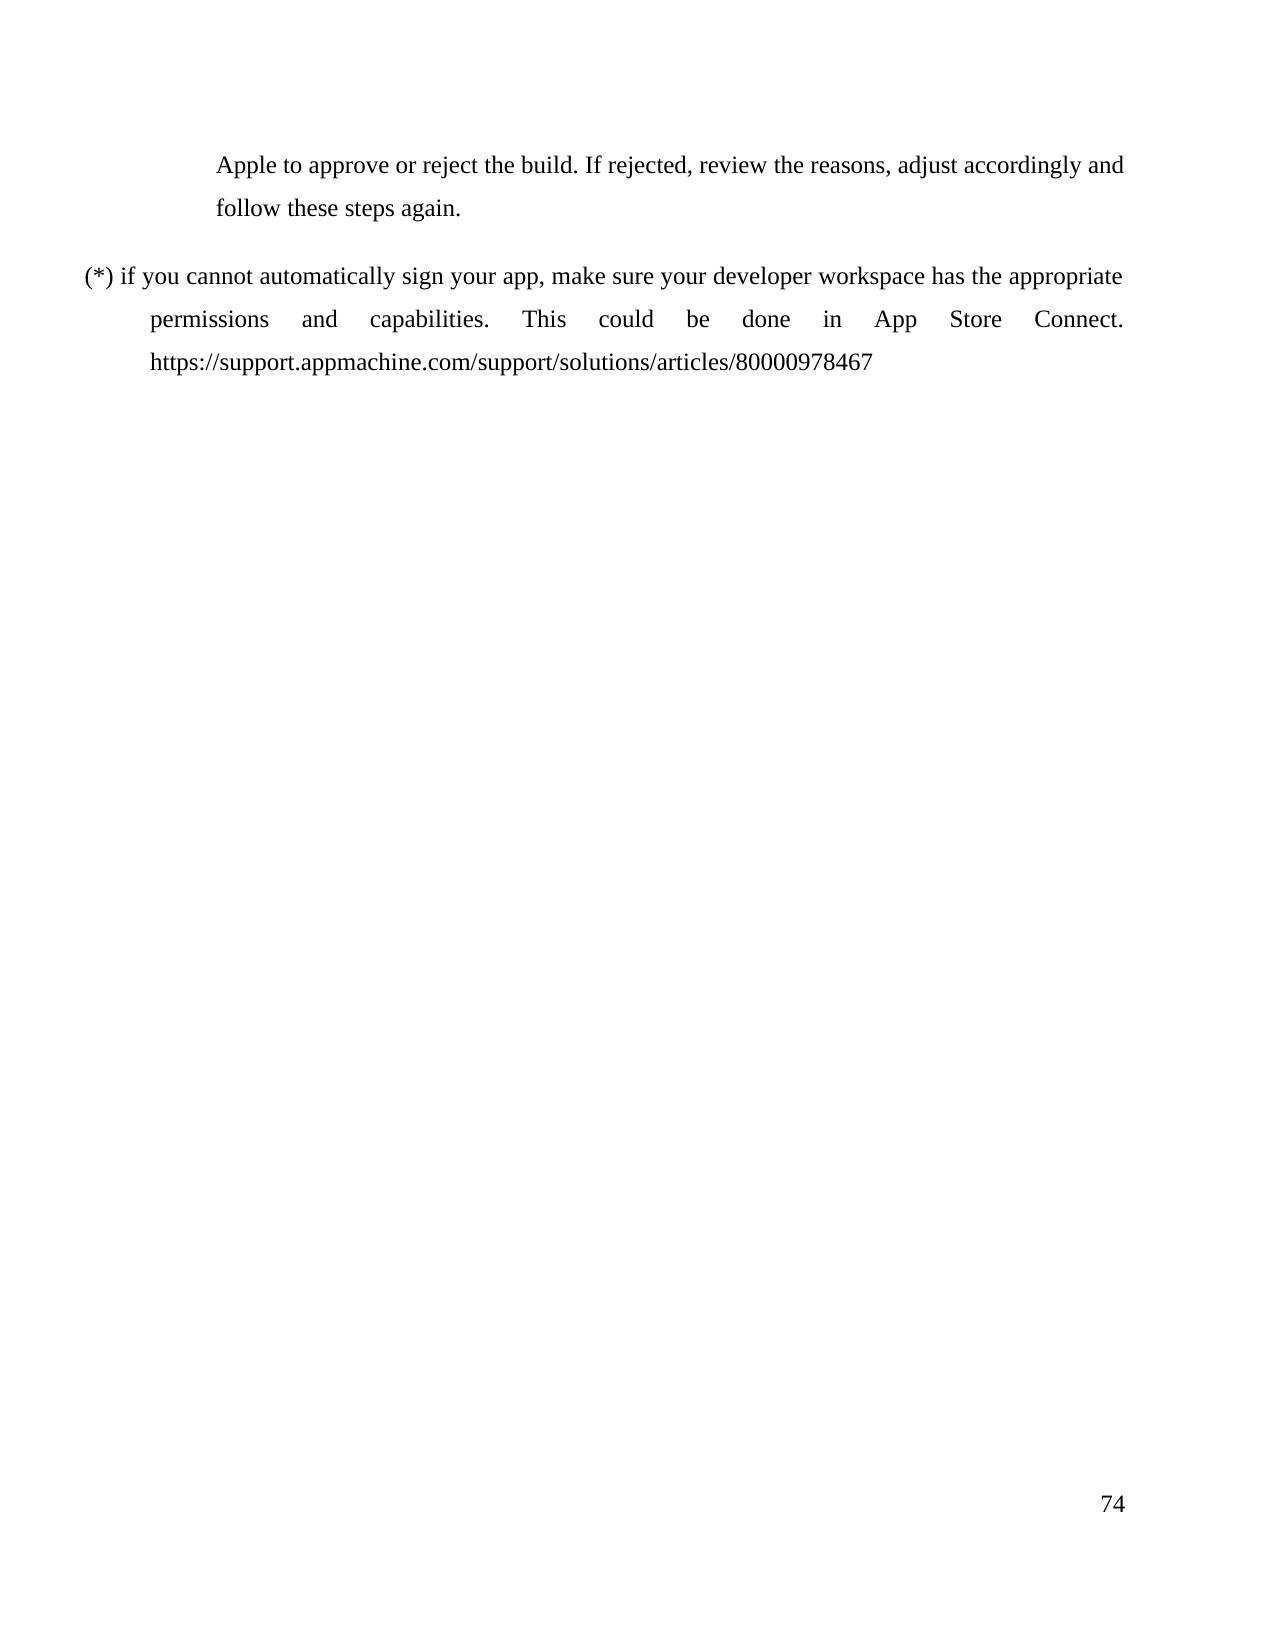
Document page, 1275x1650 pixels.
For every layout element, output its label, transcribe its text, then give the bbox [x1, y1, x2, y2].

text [216, 150, 1125, 222]
text (*) if you cannot automatically sign your app, make sure your developer workspace has the appropriate permissions and capabilities. This could be done in App Store Connect. https://support.appmachine.com/support/solutions/articles/80000978467 [84, 261, 1125, 376]
